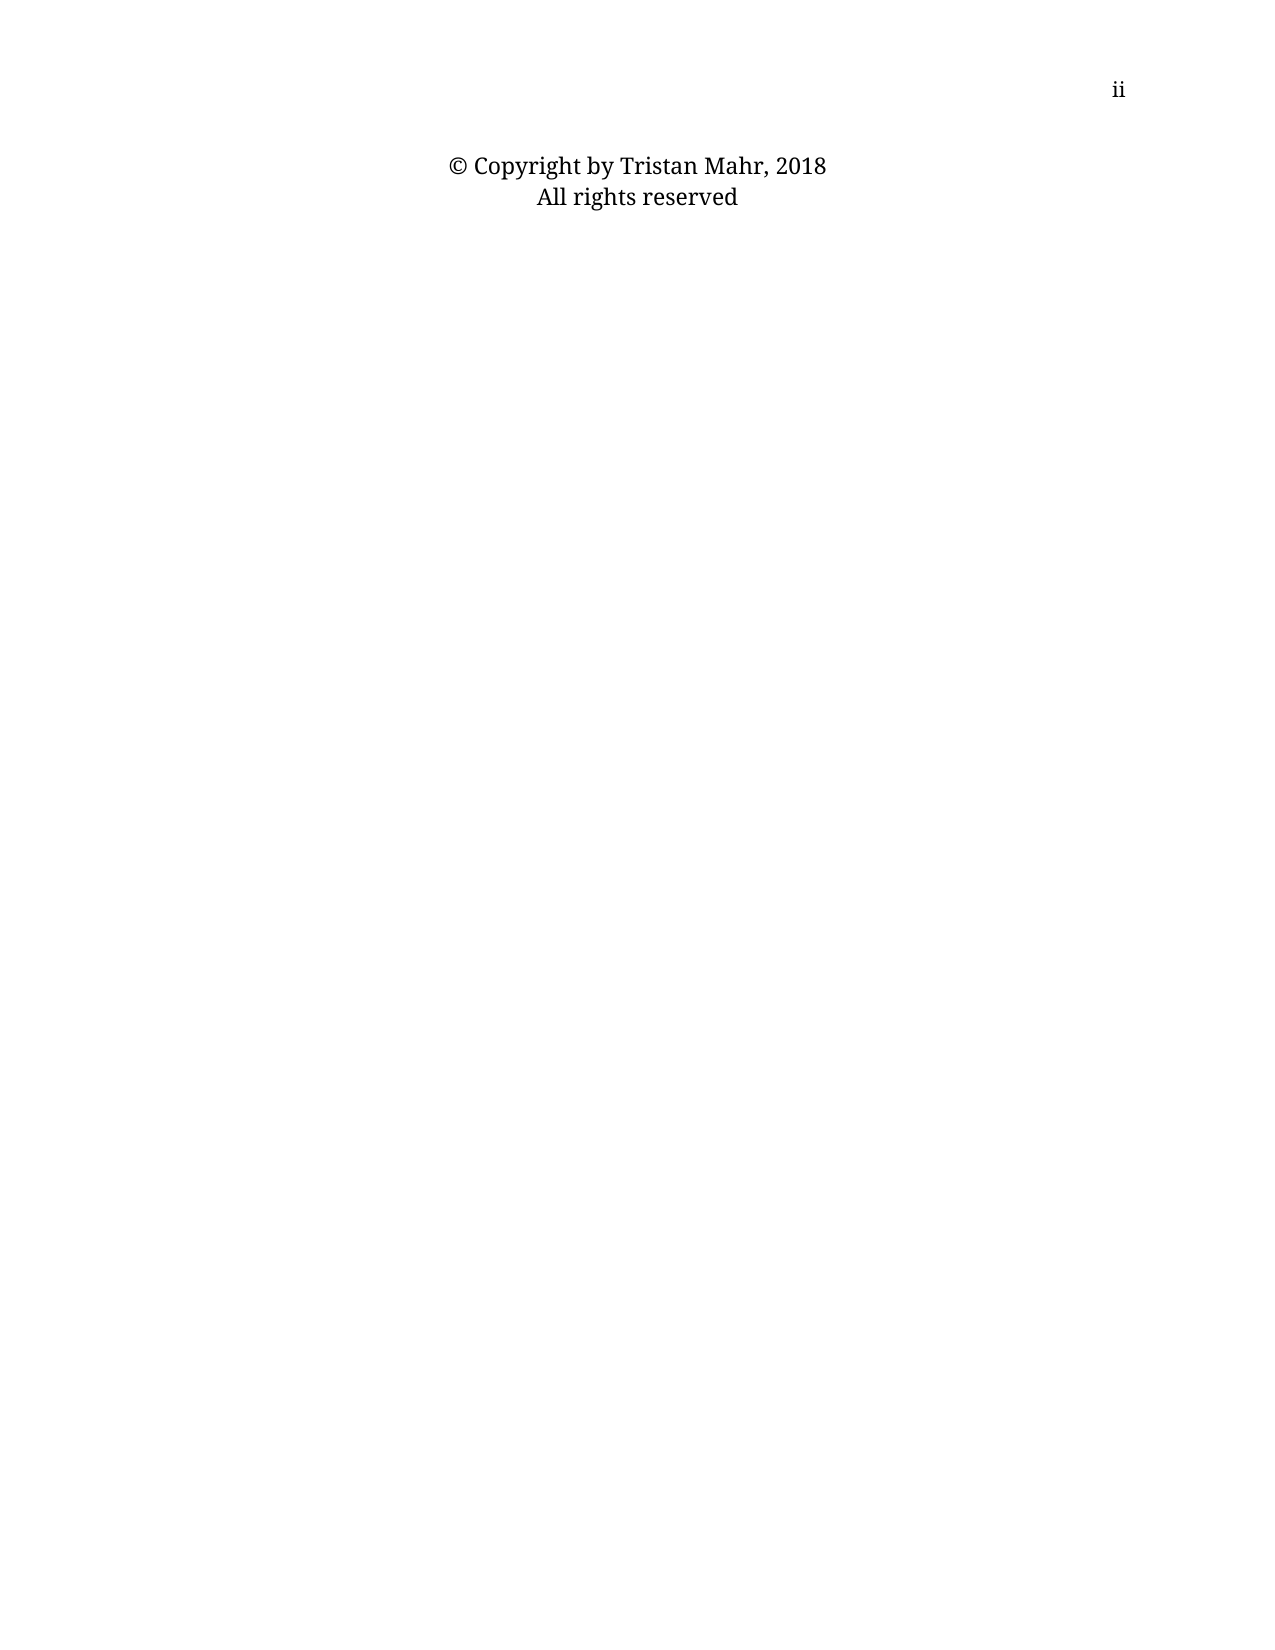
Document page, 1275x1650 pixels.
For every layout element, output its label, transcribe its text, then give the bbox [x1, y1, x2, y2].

text © Copyright by Tristan Mahr, 2018 All rights reserved [150, 150, 1125, 212]
